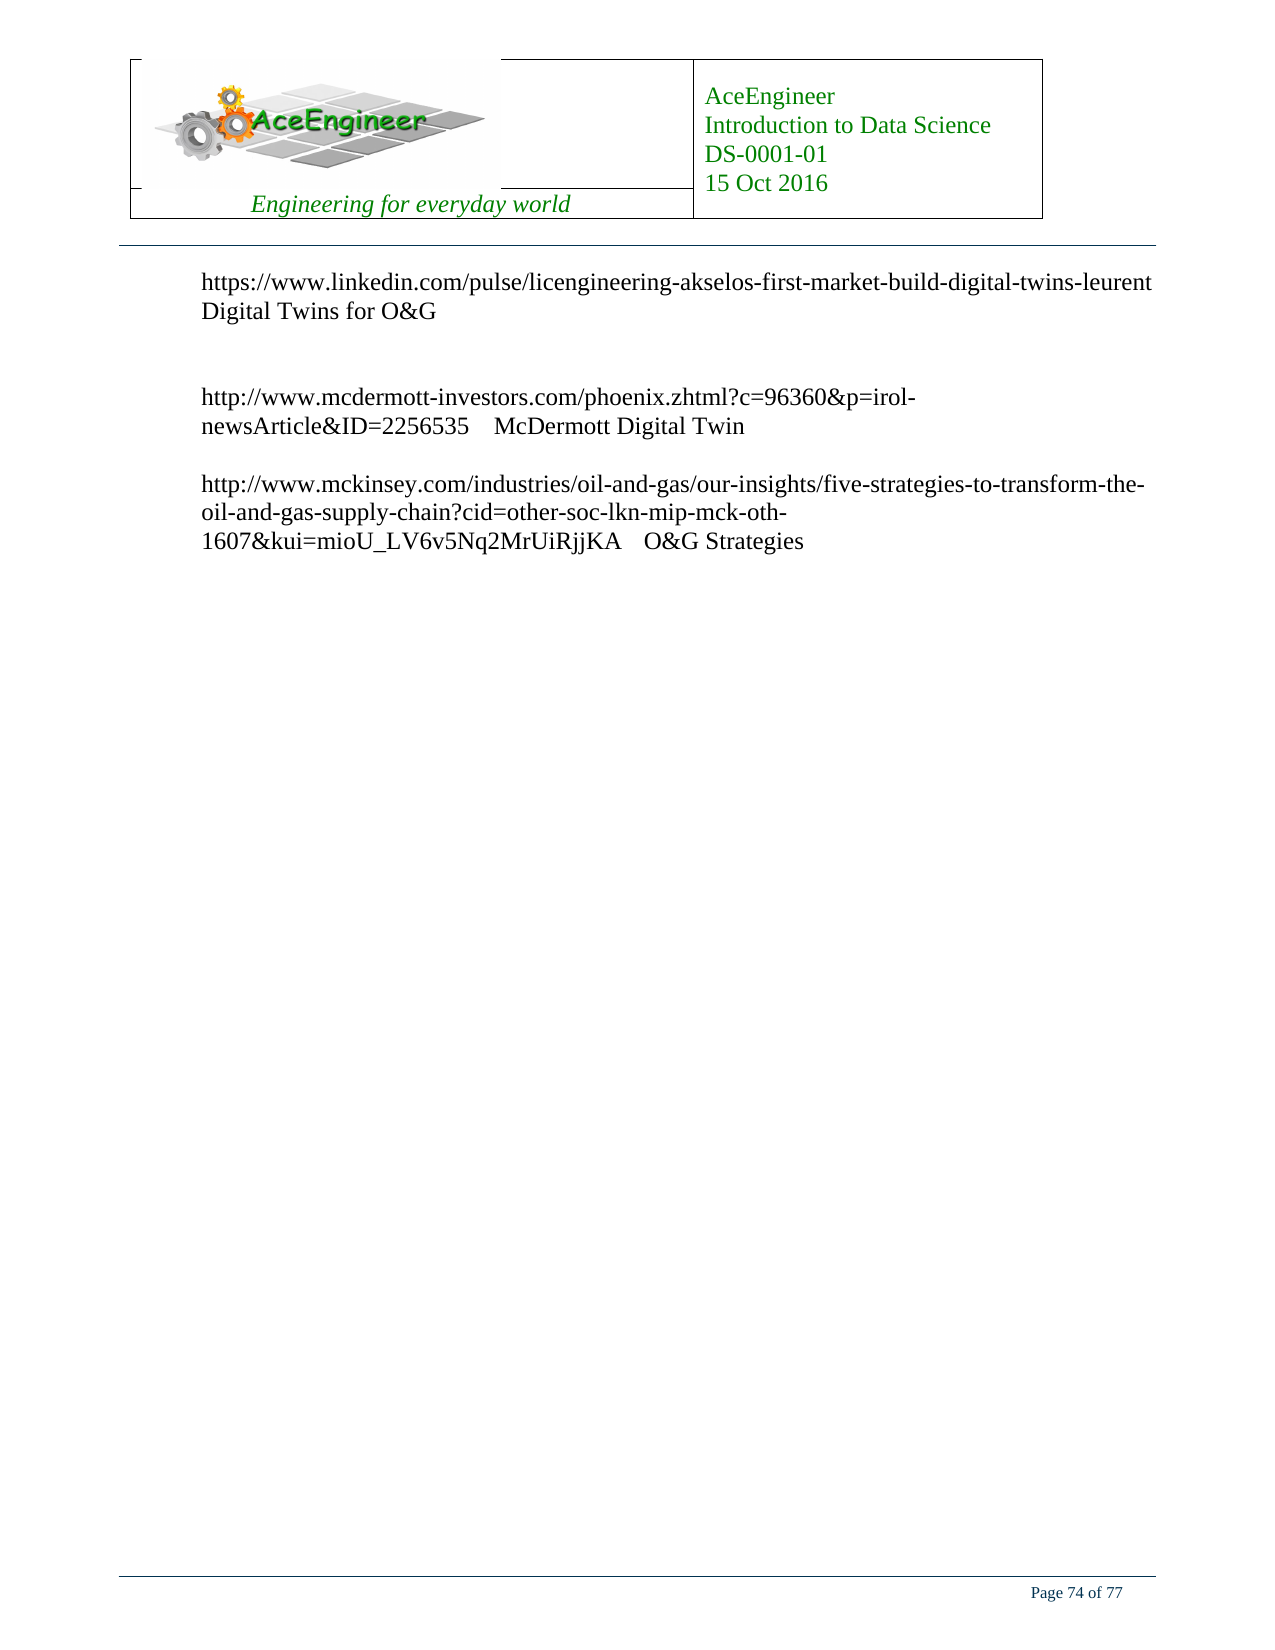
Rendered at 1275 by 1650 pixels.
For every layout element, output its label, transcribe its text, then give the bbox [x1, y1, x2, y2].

text http://www.mcdermott-investors.com/phoenix.zhtml?c=96360&p=irol-newsArticle&ID=2256535 McDermott Digital Twin [201, 382, 1156, 440]
text https://www.linkedin.com/pulse/licengineering-akselos-first-market-build-digital-twins-leurent Digital Twins for O&G [201, 267, 1156, 325]
text http://www.mckinsey.com/industries/oil-and-gas/our-insights/five-strategies-to-transform-the-oil-and-gas-supply-chain?cid=other-soc-lkn-mip-mck-oth-1607&kui=mioU_LV6v5Nq2MrUiRjjKA O&G Strategies [201, 469, 1156, 555]
picture [141, 59, 501, 189]
